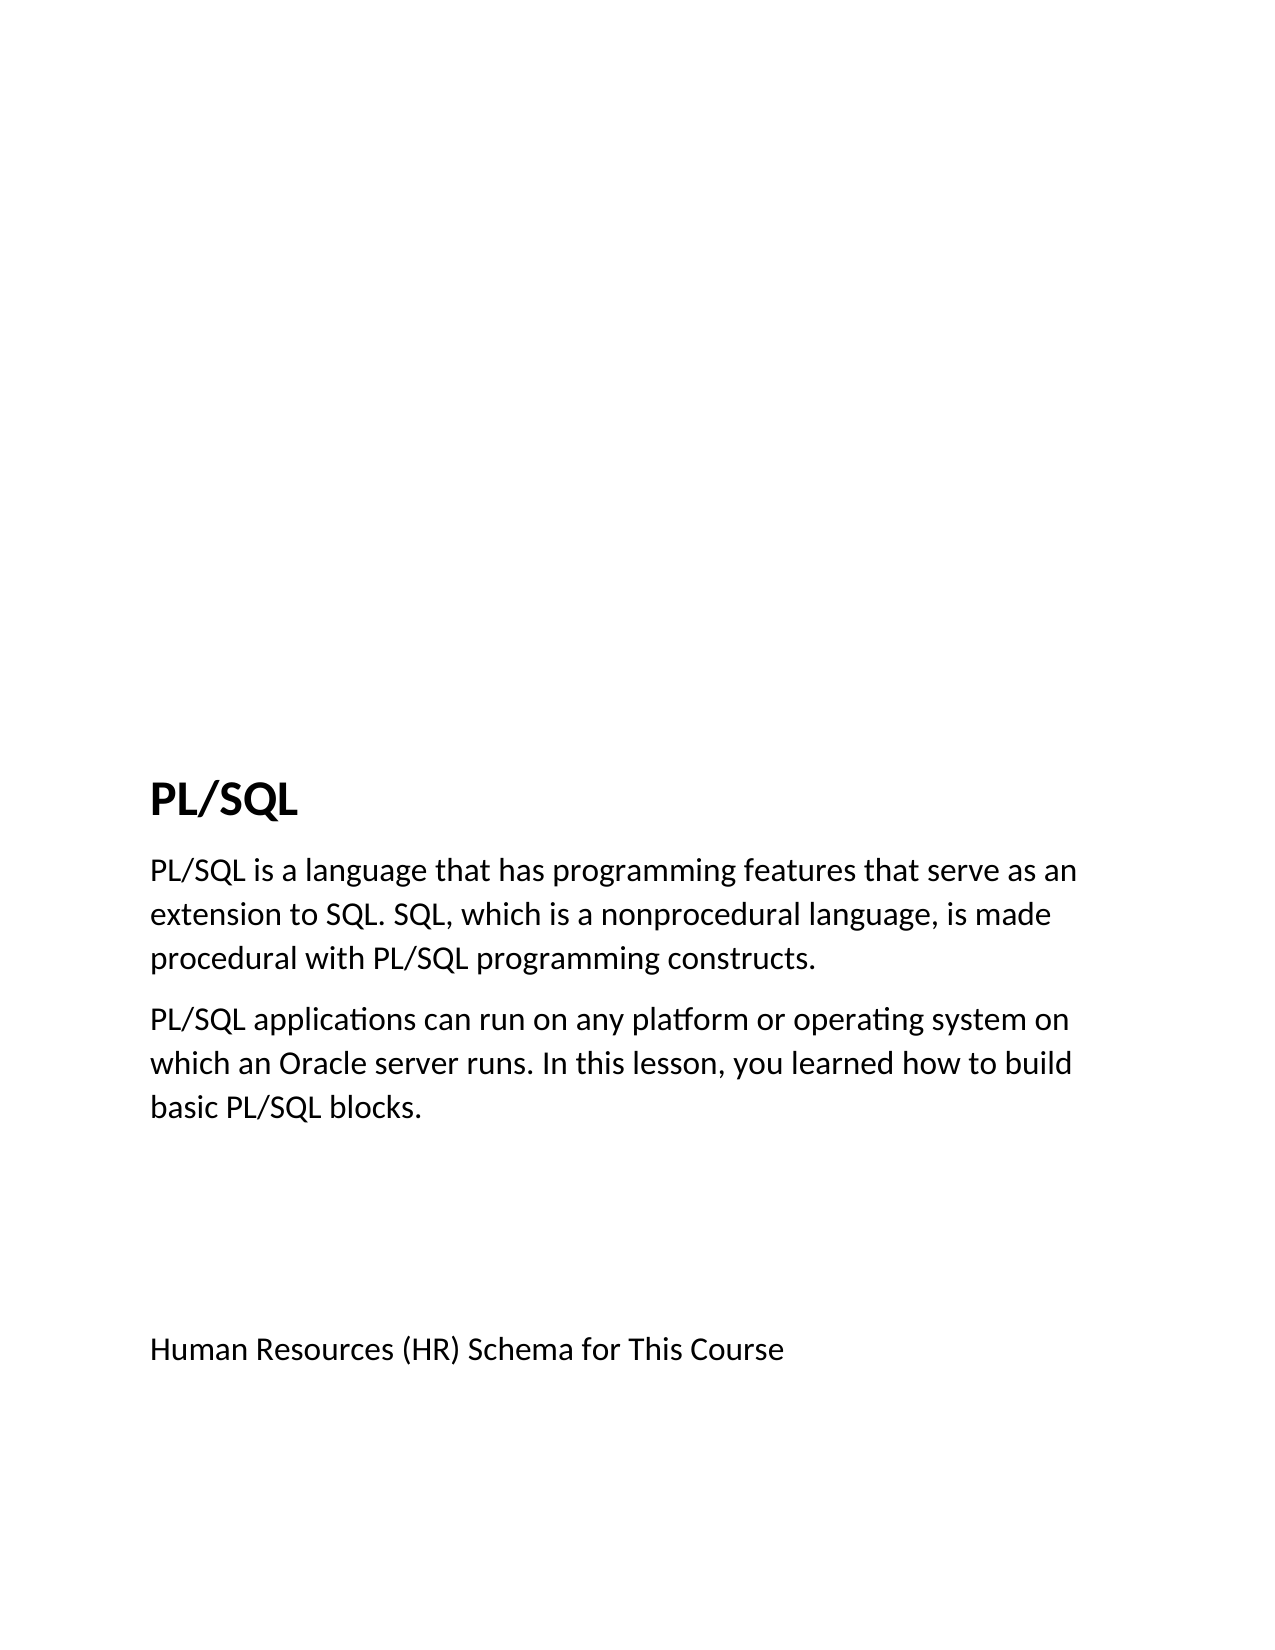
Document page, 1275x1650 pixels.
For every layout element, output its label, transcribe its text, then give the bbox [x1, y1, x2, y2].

text PL/SQL [150, 767, 1125, 828]
text PL/SQL applications can run on any platform or operating system on which an Oracle server runs. In this lesson, you learned how to build basic PL/SQL blocks. [150, 998, 1125, 1127]
text PL/SQL is a language that has programming features that serve as an extension to SQL. SQL, which is a nonprocedural language, is made procedural with PL/SQL programming constructs. [150, 849, 1125, 978]
text Human Resources (HR) Schema for This Course [150, 1328, 1125, 1369]
